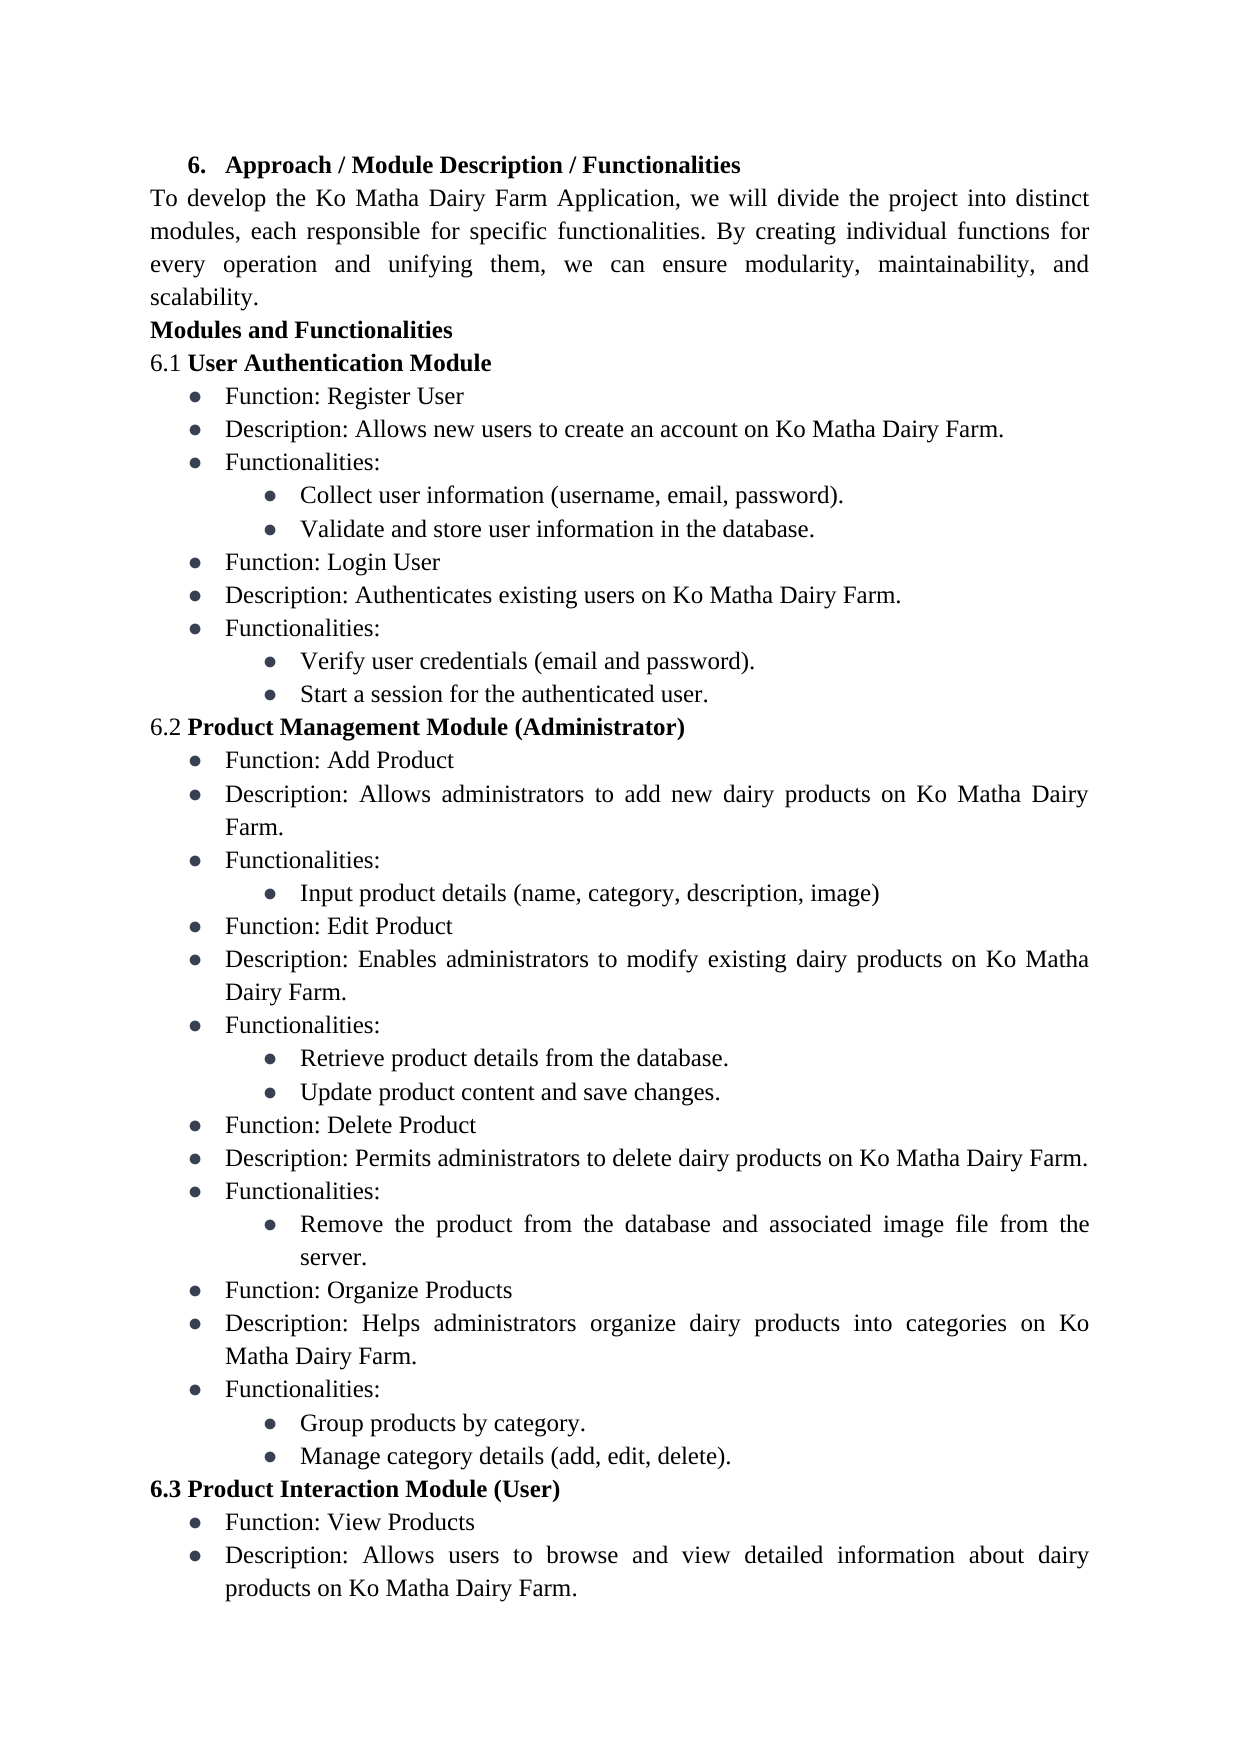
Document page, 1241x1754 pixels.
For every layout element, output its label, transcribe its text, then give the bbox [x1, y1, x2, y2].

list Description: Permits administrators to delete dairy products on Ko Matha Dairy Farm. [187, 1143, 1090, 1172]
list Description: Enables administrators to modify existing dairy products on Ko Matha Dairy Farm. [187, 944, 1090, 1006]
list Function: Login User [187, 547, 1090, 576]
list Functionalities: [187, 1176, 1090, 1205]
list Function: Add Product [187, 745, 1090, 774]
list Function: Organize Products [187, 1275, 1090, 1304]
list Description: Allows users to browse and view detailed information about dairy products on Ko Matha Dairy Farm. [187, 1540, 1090, 1602]
list Retrieve product details from the database. [262, 1043, 1090, 1072]
list Function: Delete Product [187, 1109, 1090, 1138]
text 6.3 Product Interaction Module (User) [150, 1474, 1090, 1502]
text Modules and Functionalities [150, 315, 1090, 344]
list Group products by category. [262, 1407, 1090, 1436]
list Function: Register User [187, 381, 1090, 410]
list Collect user information (username, email, password). [262, 481, 1090, 509]
text 6.2 Product Management Module (Administrator) [150, 712, 1090, 741]
list Verify user credentials (email and password). [262, 646, 1090, 675]
list Remove the product from the database and associated image file from the server. [262, 1209, 1090, 1271]
list Description: Allows administrators to add new dairy products on Ko Matha Dairy Farm. [187, 778, 1090, 840]
list Function: View Products [187, 1507, 1090, 1536]
list Functionalities: [187, 613, 1090, 642]
subtitle To develop the Ko Matha Dairy Farm Application, we will divide the project into distinct modules, each responsible for specific functionalities. By creating individual functions for every operation and unifying them, we can ensure modularity, maintainability, and scalability. [150, 183, 1090, 311]
text 6.1 User Authentication Module [150, 348, 1090, 377]
list Validate and store user information in the database. [262, 514, 1090, 542]
list Input product details (name, category, description, image) [262, 878, 1090, 907]
list Description: Authenticates existing users on Ko Matha Dairy Farm. [187, 580, 1090, 609]
list Functionalities: [187, 1010, 1090, 1039]
list Manage category details (add, edit, delete). [262, 1441, 1090, 1469]
list Functionalities: [187, 447, 1090, 476]
list Update product content and save changes. [262, 1076, 1090, 1105]
list Function: Edit Product [187, 911, 1090, 940]
subtitle Approach / Module Description / Functionalities [187, 150, 1090, 179]
list Description: Allows new users to create an account on Ko Matha Dairy Farm. [187, 414, 1090, 443]
list Start a session for the authenticated user. [262, 679, 1090, 708]
list Functionalities: [187, 1374, 1090, 1403]
list Functionalities: [187, 845, 1090, 873]
list Description: Helps administrators organize dairy products into categories on Ko Matha Dairy Farm. [187, 1308, 1090, 1370]
